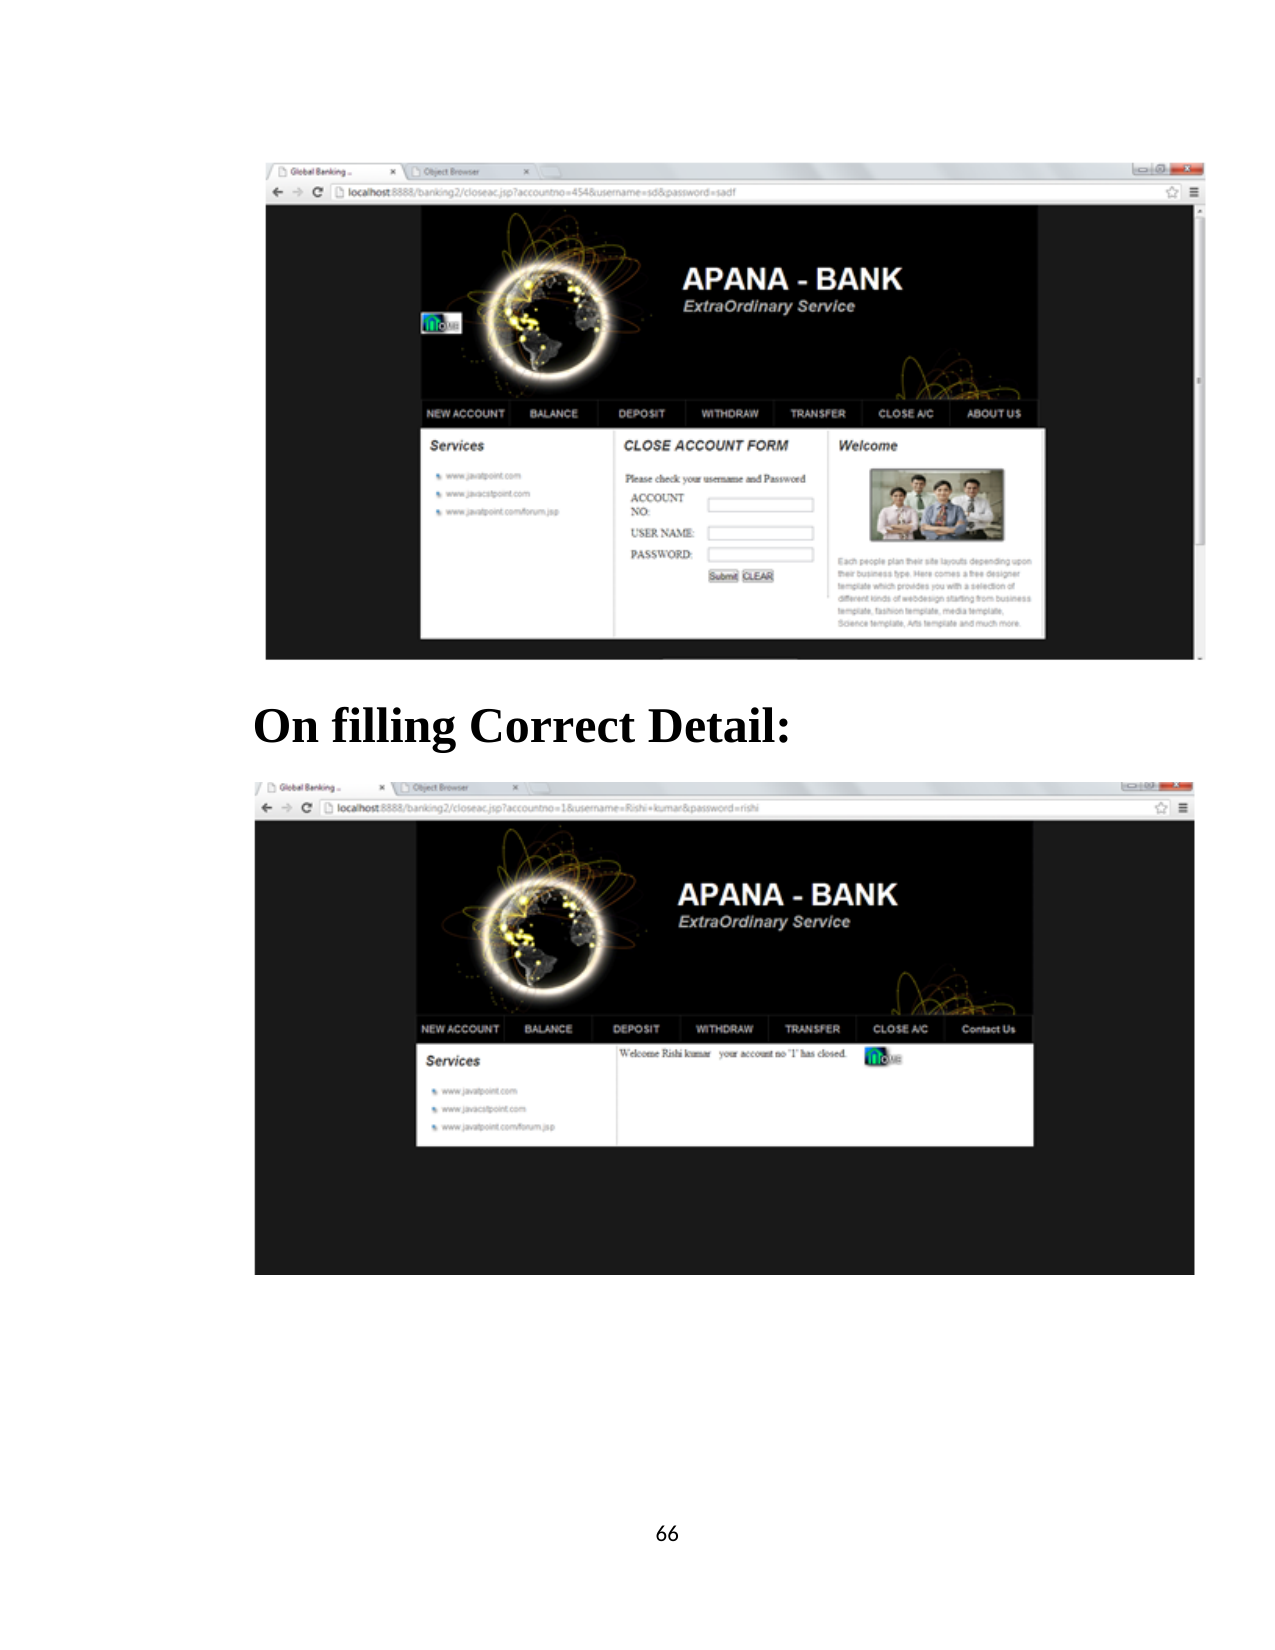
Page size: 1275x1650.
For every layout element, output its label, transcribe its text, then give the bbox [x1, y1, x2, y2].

picture [252, 150, 1212, 671]
text On filling Correct Detail: [252, 695, 1157, 753]
picture [252, 782, 1201, 1275]
